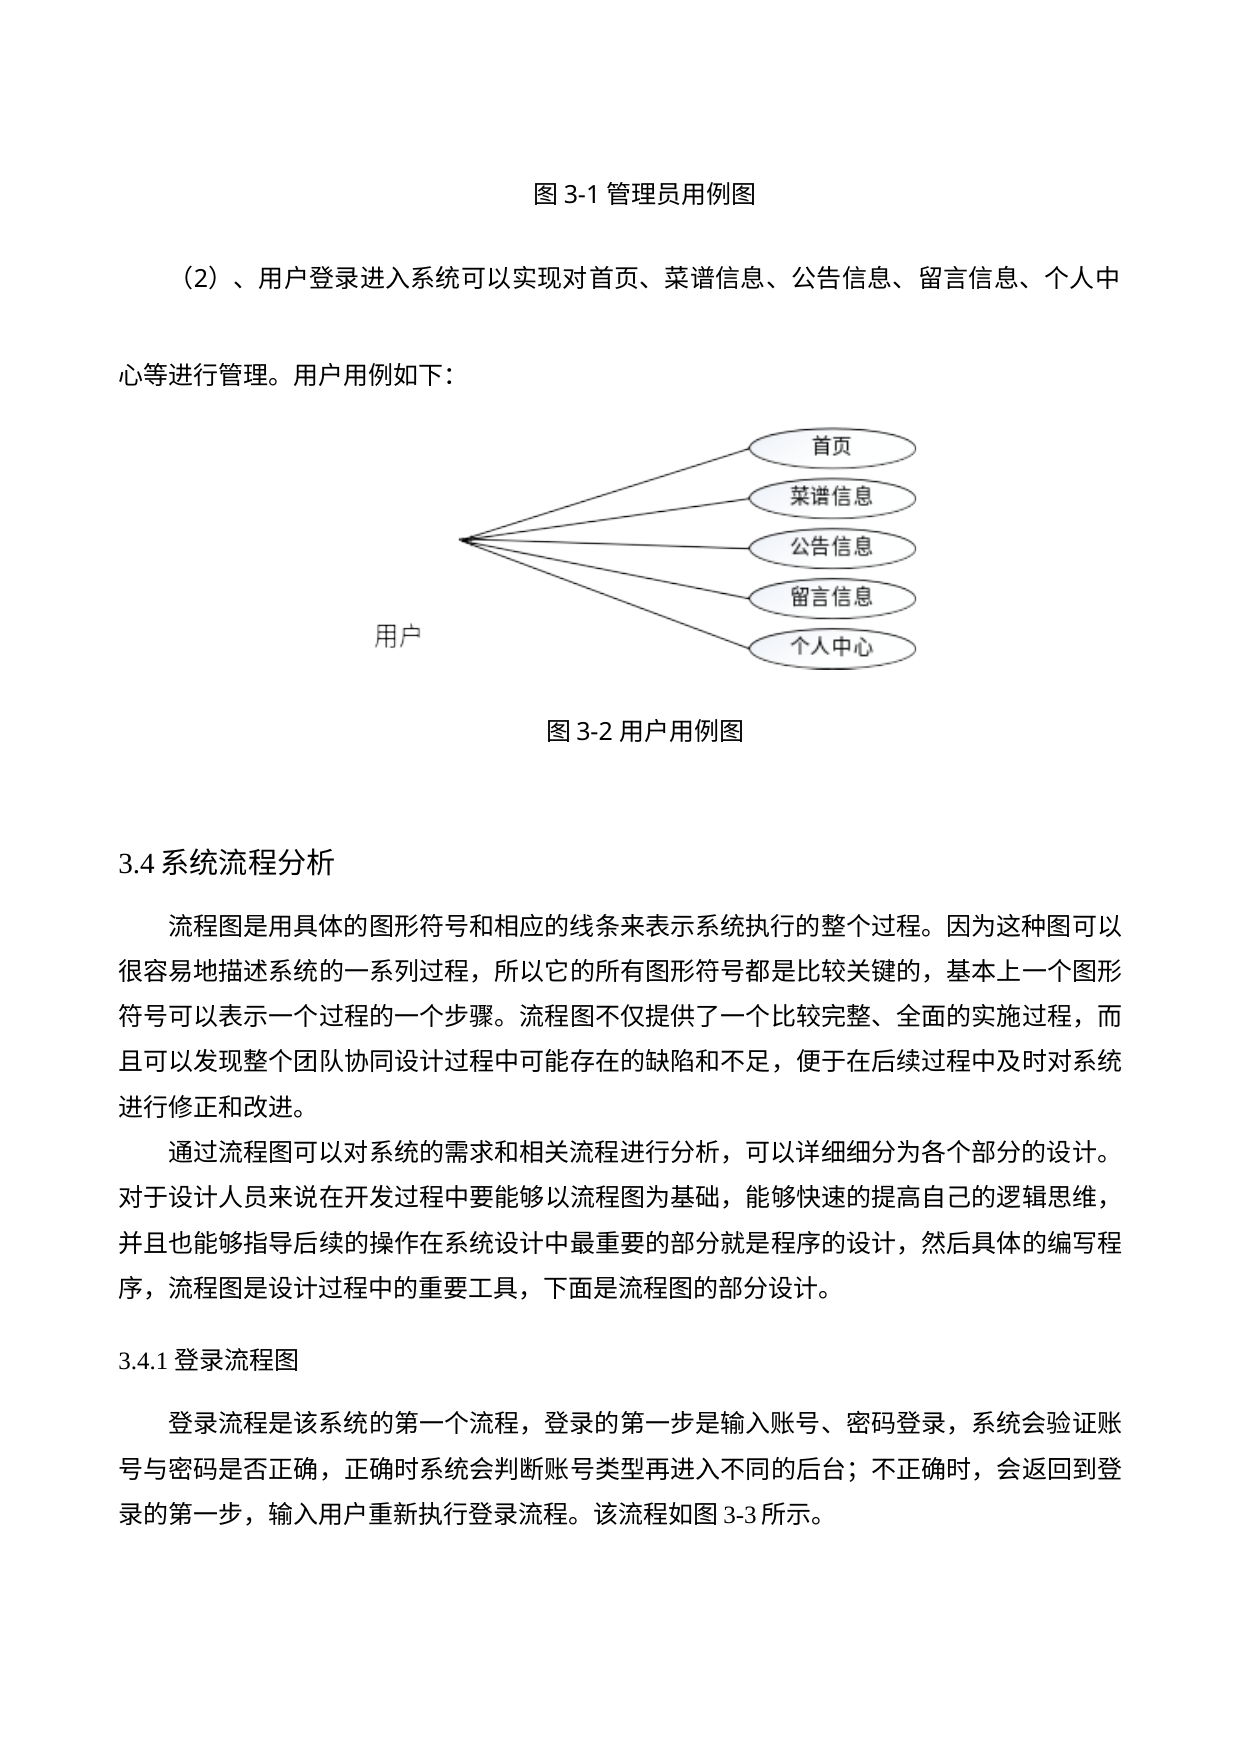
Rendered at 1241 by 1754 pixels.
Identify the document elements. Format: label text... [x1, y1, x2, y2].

text 登录流程是该系统的第一个流程，登录的第一步是输入账号、密码登录，系统会验证账号与密码是否正确，正确时系统会判断账号类型再进入不同的后台；不正确时，会返回到登录的第一步，输入用户重新执行登录流程。该流程如图3-3所示。 [118, 1404, 1122, 1531]
text 流程图是用具体的图形符号和相应的线条来表示系统执行的整个过程。因为这种图可以很容易地描述系统的一系列过程，所以它的所有图形符号都是比较关键的，基本上一个图形符号可以表示一个过程的一个步骤。流程图不仅提供了一个比较完整、全面的实施过程，而且可以发现整个团队协同设计过程中可能存在的缺陷和不足，便于在后续过程中及时对系统进行修正和改进。 [118, 906, 1122, 1123]
text 图3-2 用户用例图 [118, 697, 1122, 762]
text 图3-1 管理员用例图 [118, 161, 1122, 226]
subtitle 3.4系统流程分析 [118, 828, 1122, 893]
text 通过流程图可以对系统的需求和相关流程进行分析，可以详细细分为各个部分的设计。对于设计人员来说在开发过程中要能够以流程图为基础，能够快速的提高自己的逻辑思维，并且也能够指导后续的操作在系统设计中最重要的部分就是程序的设计，然后具体的编写程序，流程图是设计过程中的重要工具，下面是流程图的部分设计。 [118, 1132, 1122, 1305]
subtitle 3.4.1 登录流程图 [118, 1326, 1122, 1391]
text （2）、用户登录进入系统可以实现对首页、菜谱信息、公告信息、留言信息、个人中心等进行管理。用户用例如下： [118, 244, 1122, 406]
